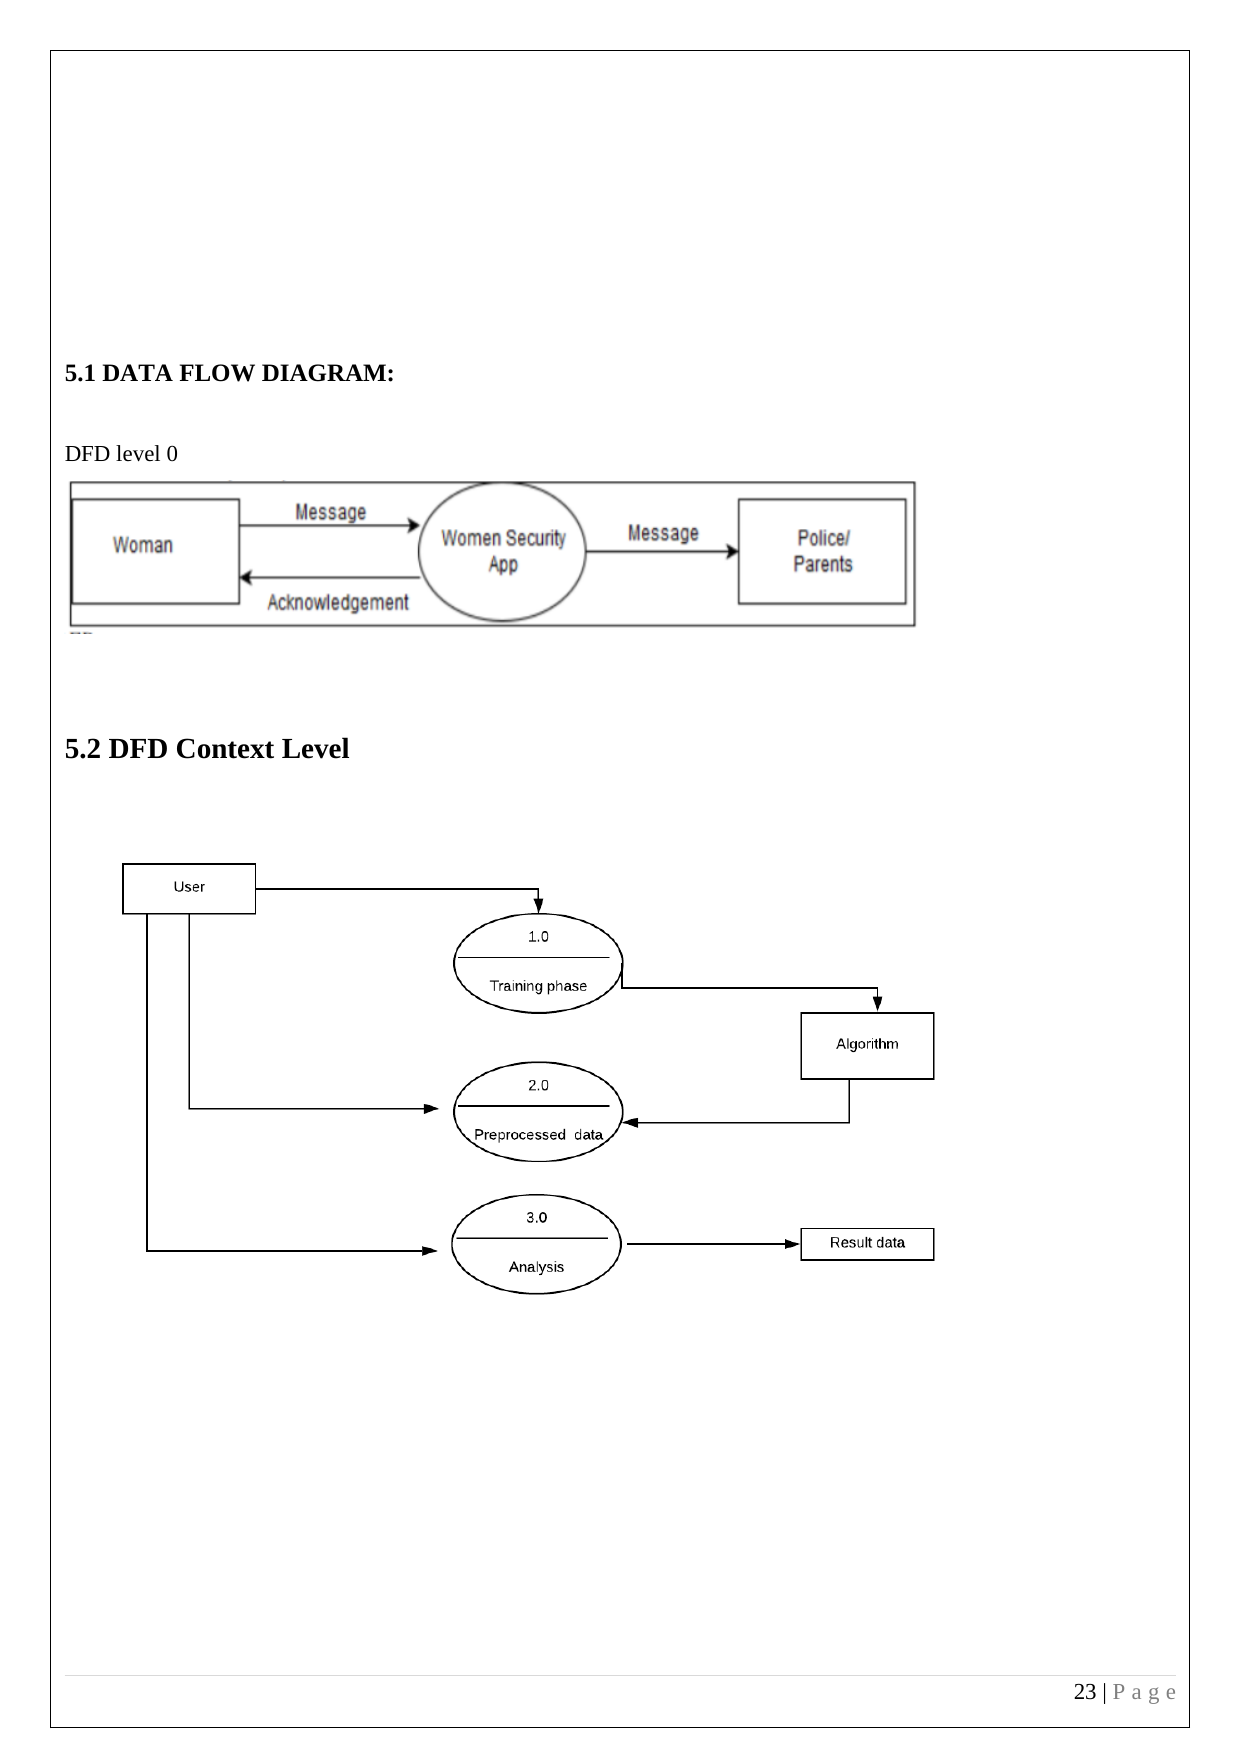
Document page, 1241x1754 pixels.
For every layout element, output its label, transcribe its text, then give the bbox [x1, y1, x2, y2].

picture [64, 824, 992, 1333]
text DFD level 0 [64, 441, 1176, 467]
text 5.1 DATA FLOW DIAGRAM: [64, 358, 1176, 387]
text 5.2 DFD Context Level [64, 731, 1176, 765]
picture [64, 480, 926, 634]
